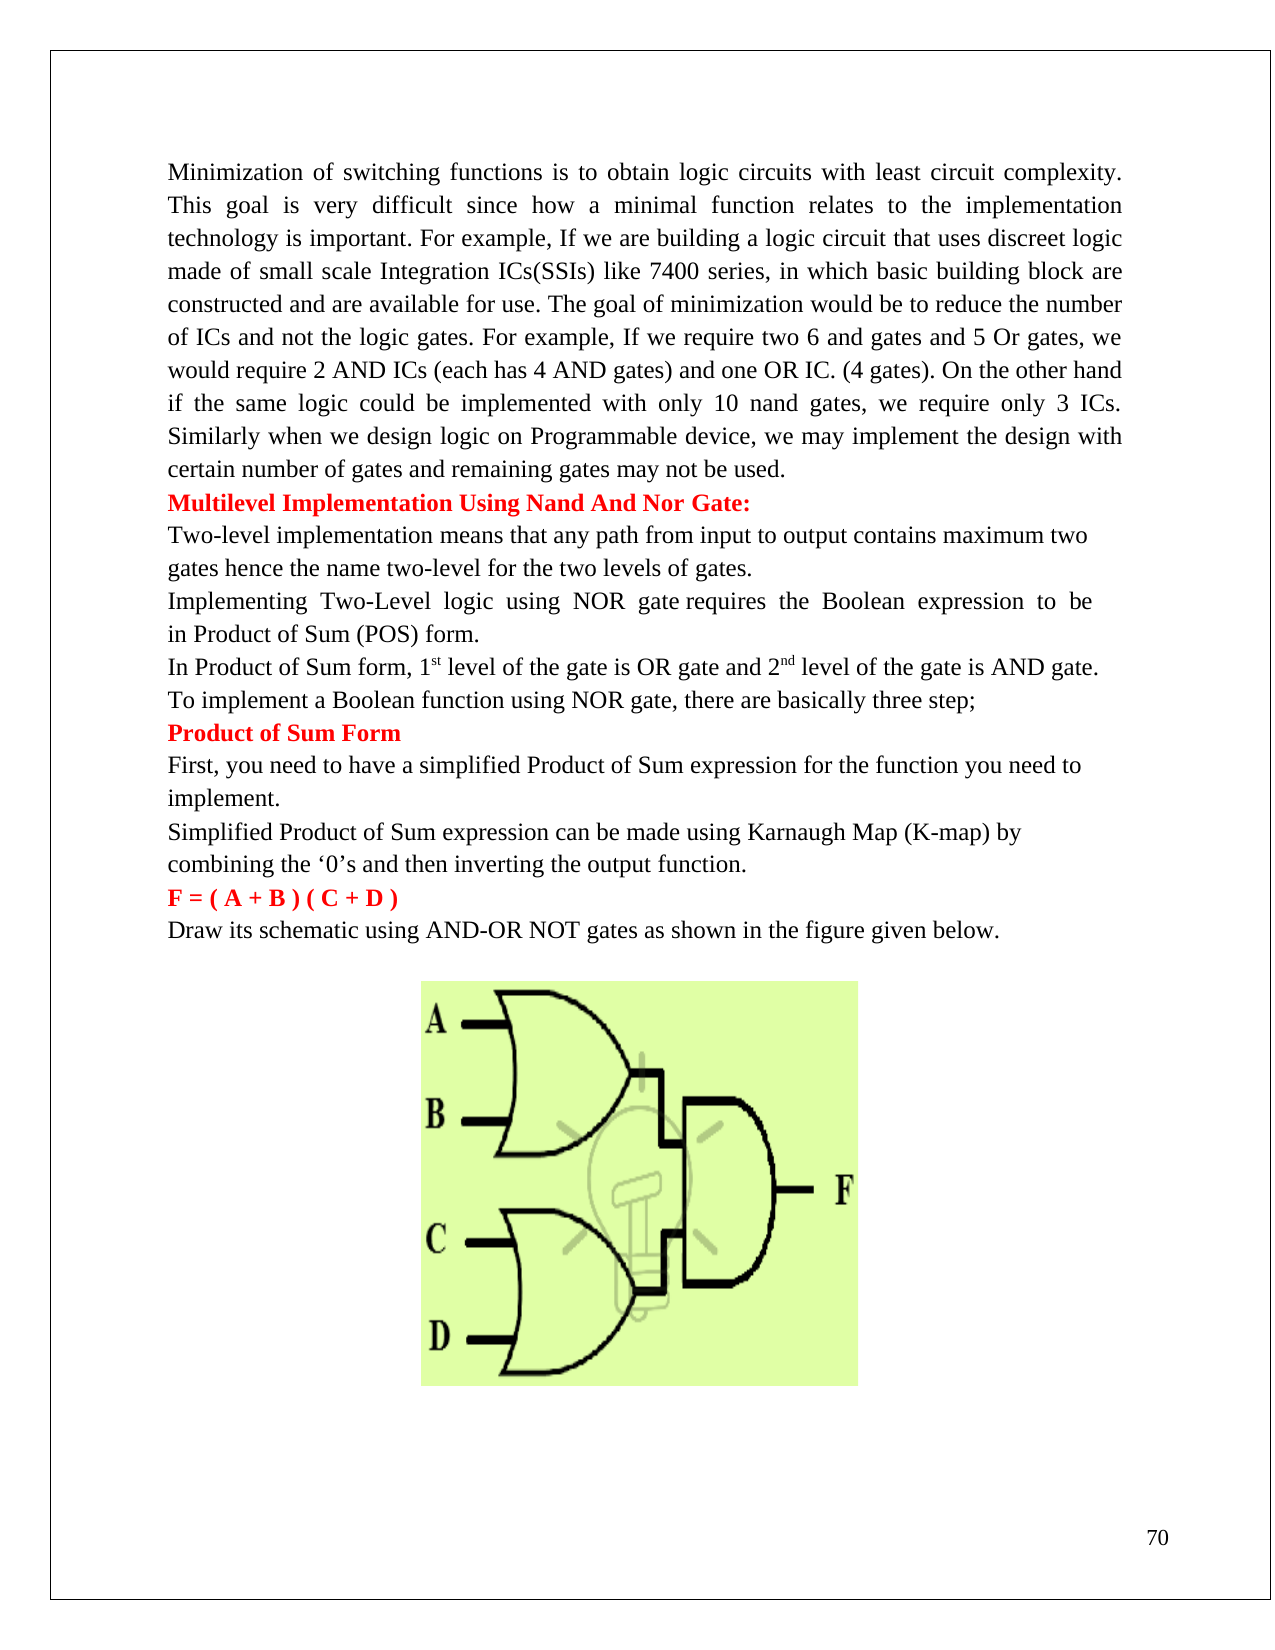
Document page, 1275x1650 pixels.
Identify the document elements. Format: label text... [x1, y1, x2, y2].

subtitle F = ( A + B ) ( C + D ) [167, 883, 1270, 911]
text Two-level implementation means that any path from input to output contains maximum two gates hence the name two-level for the two levels of gates. [167, 520, 1116, 582]
text Draw its schematic using AND-OR NOT gates as shown in the figure given below. [167, 915, 1270, 944]
text In Product of Sum form, 1st level of the gate is OR gate and 2nd level of the gate is AND gate. To implement a Boolean function using NOR gate, there are basically three step; [167, 652, 1104, 714]
subtitle Product of Sum Form [167, 718, 1270, 747]
text First, you need to have a simplified Product of Sum expression for the function you need to implement. [167, 751, 1148, 812]
text Simplified Product of Sum expression can be made using Karnaugh Map (K-map) by combining the ‘0’s and then inverting the output function. [167, 817, 1091, 878]
text Minimization of switching functions is to obtain logic circuits with least circuit complexity. This goal is very difficult since how a minimal function relates to the implementation technology is important. For example, If we are building a logic circuit that uses discreet logic made of small scale Integration ICs(SSIs) like 7400 series, in which basic building block are constructed and are available for use. The goal of minimization would be to reduce the number of ICs and not the logic gates. For example, If we require two 6 and gates and 5 Or gates, we would require 2 AND ICs (each has 4 AND gates) and one OR IC. (4 gates). On the other hand if the same logic could be implemented with only 10 nand gates, we require only 3 ICs. Similarly when we design logic on Programmable device, we may implement the design with certain number of gates and remaining gates may not be used. [167, 157, 1123, 483]
text Implementing Two-Level logic using NOR gate requires the Boolean expression to be in Product of Sum (POS) form. [167, 586, 1104, 648]
picture [421, 981, 859, 1386]
subtitle Multilevel Implementation Using Nand And Nor Gate: [167, 488, 1270, 516]
